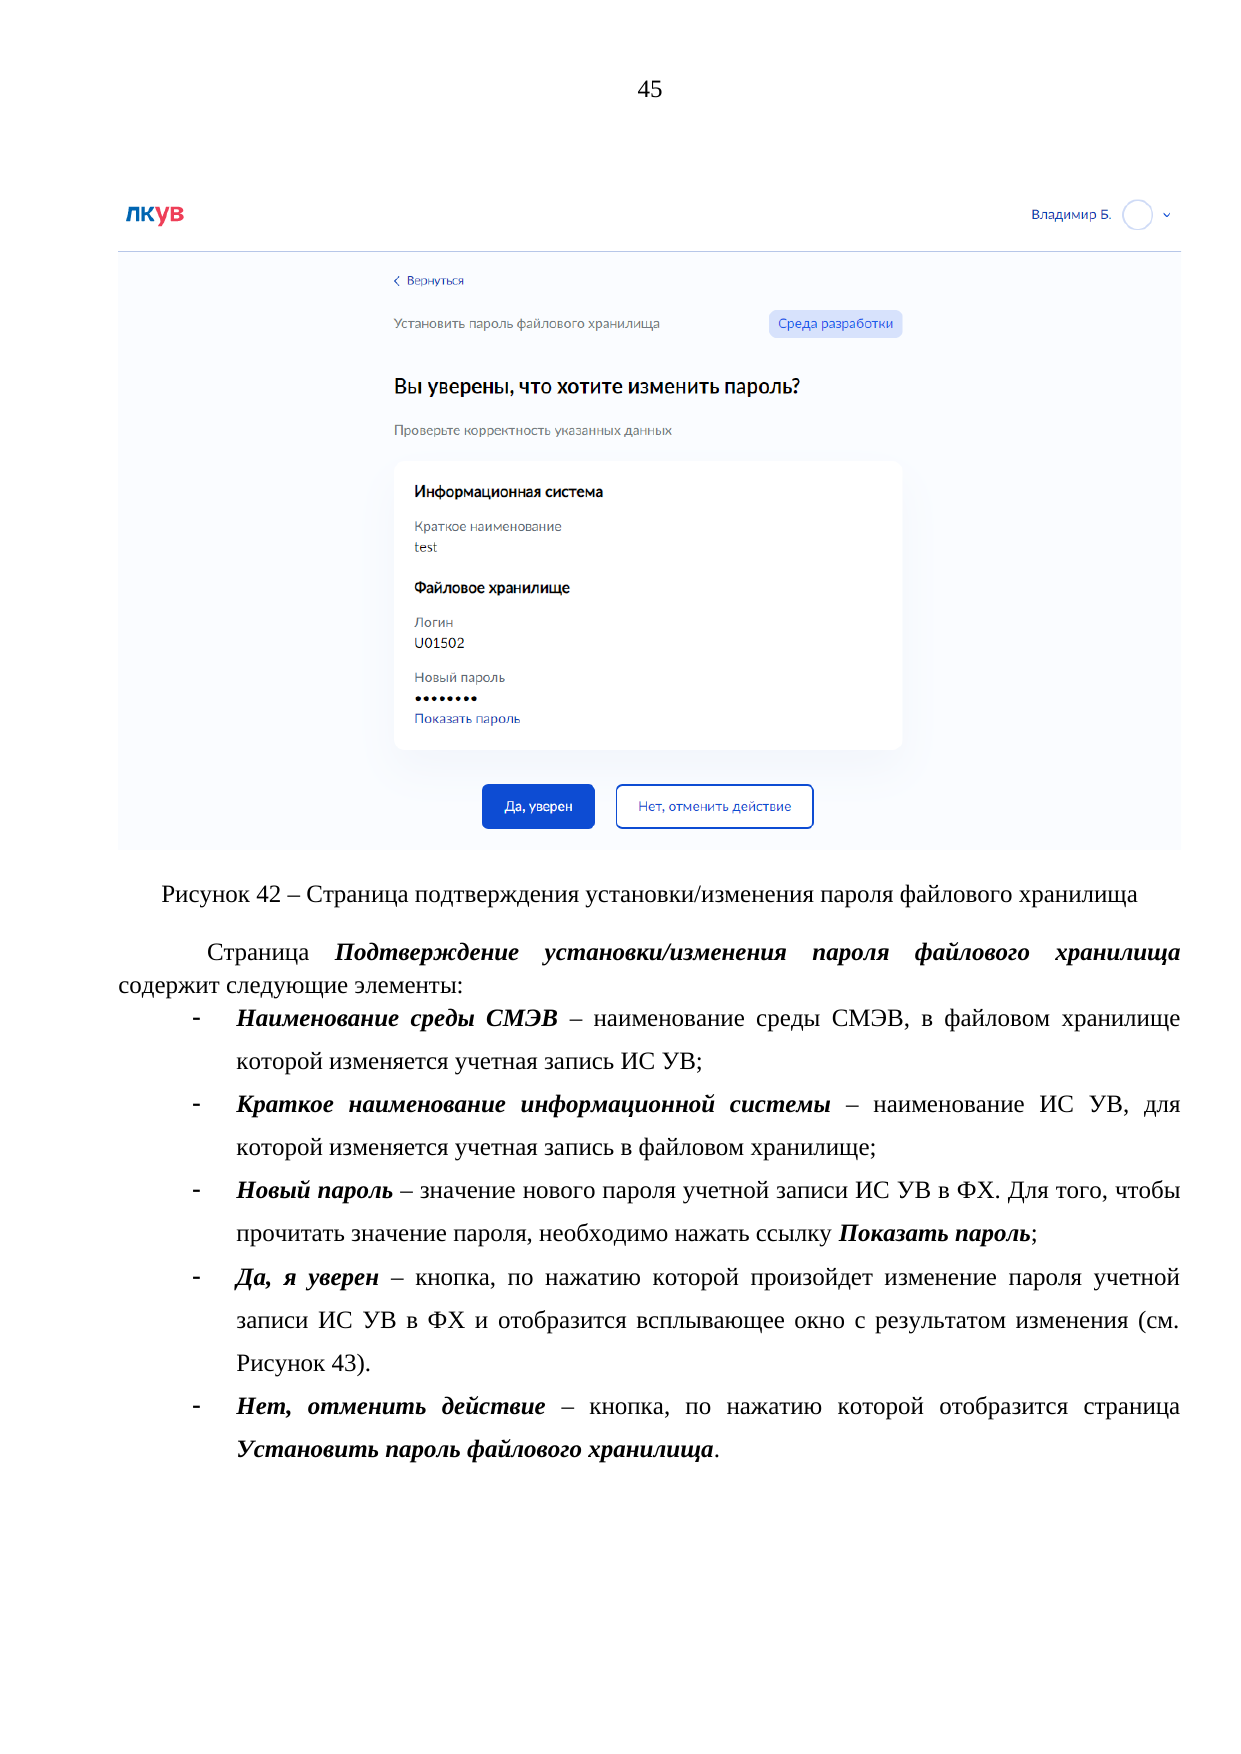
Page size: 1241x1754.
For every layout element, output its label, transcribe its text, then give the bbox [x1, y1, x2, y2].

text Краткое наименование информационной системы – наименование ИС УВ, для которой изменяется учетная запись в файловом хранилище; [192, 1089, 1181, 1161]
text Нет, отменить действие – кнопка, по нажатию которой отобразится страница Установить пароль файлового хранилища. [192, 1391, 1181, 1463]
text Рисунок 42 – Страница подтверждения установки/изменения пароля файлового хранилища [118, 879, 1181, 908]
text Страница Подтверждение установки/изменения пароля файлового хранилища содержит следующие элементы: [118, 937, 1181, 999]
text Наименование среды СМЭВ – наименование среды СМЭВ, в файловом хранилище которой изменяется учетная запись ИС УВ; [192, 1003, 1181, 1075]
text Да, я уверен – кнопка, по нажатию которой произойдет изменение пароля учетной записи ИС УВ в ФХ и отобразится всплывающее окно с результатом изменения (см. Рисунок 43). [192, 1262, 1181, 1377]
text Новый пароль – значение нового пароля учетной записи ИС УВ в ФХ. Для того, чтобы прочитать значение пароля, необходимо нажать ссылку Показать пароль; [192, 1175, 1181, 1247]
picture [118, 193, 1182, 850]
